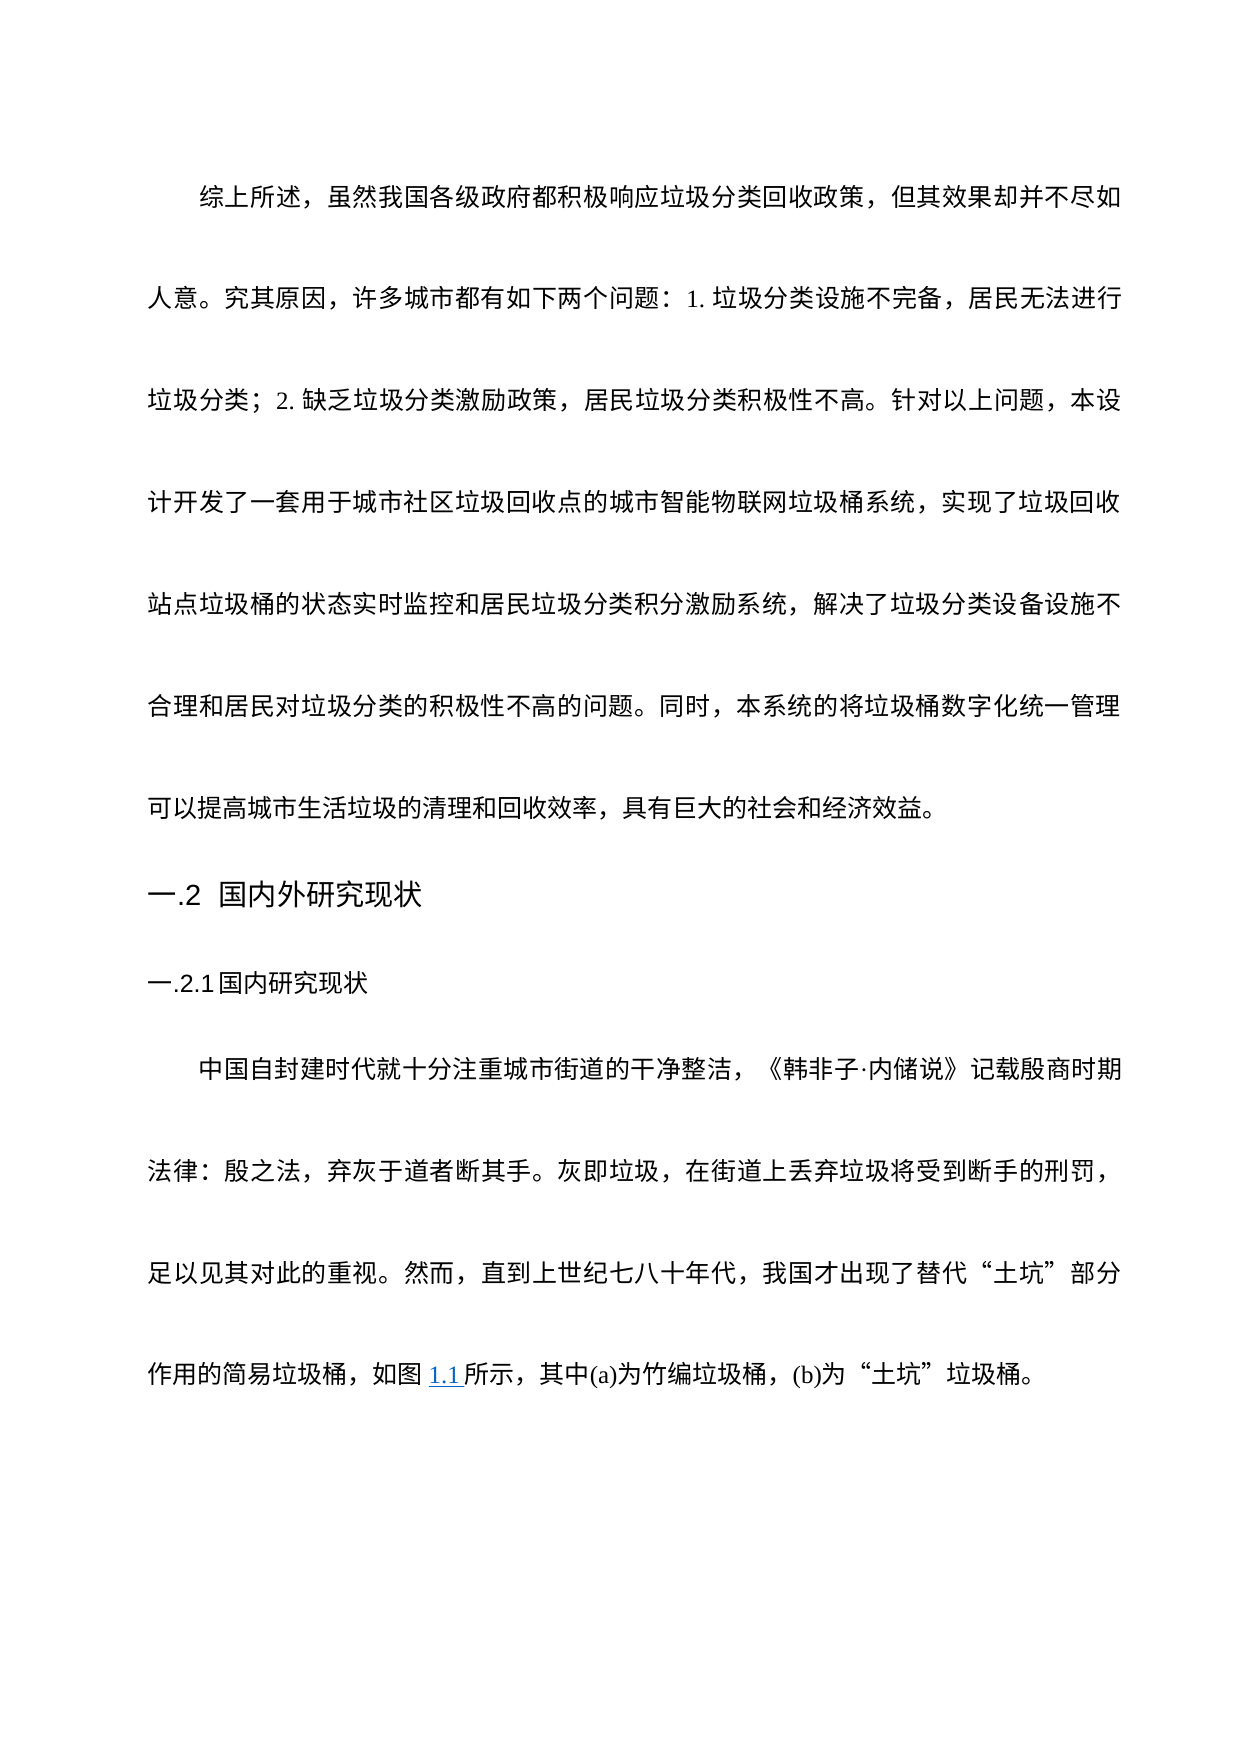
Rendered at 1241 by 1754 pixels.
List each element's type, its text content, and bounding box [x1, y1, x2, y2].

text 中国自封建时代就十分注重城市街道的干净整洁，《韩非子·内储说》记载殷商时期法律：殷之法，弃灰于道者断其手。灰即垃圾，在街道上丢弃垃圾将受到断手的刑罚，足以见其对此的重视。然而，直到上世纪七八十年代，我国才出现了替代“土坑”部分作用的简易垃圾桶，如图 1.1所示，其中(a)为竹编垃圾桶，(b)为“土坑”垃圾桶。 [148, 1033, 1122, 1407]
text 综上所述，虽然我国各级政府都积极响应垃圾分类回收政策，但其效果却并不尽如人意。究其原因，许多城市都有如下两个问题：1. 垃圾分类设施不完备，居民无法进行垃圾分类；2. 缺乏垃圾分类激励政策，居民垃圾分类积极性不高。针对以上问题，本设计开发了一套用于城市社区垃圾回收点的城市智能物联网垃圾桶系统，实现了垃圾回收站点垃圾桶的状态实时监控和居民垃圾分类积分激励系统，解决了垃圾分类设备设施不合理和居民对垃圾分类的积极性不高的问题。同时，本系统的将垃圾桶数字化统一管理可以提高城市生活垃圾的清理和回收效率，具有巨大的社会和经济效益。 [148, 161, 1122, 840]
subtitle 国内研究现状 [148, 947, 1122, 1015]
subtitle 国内外研究现状 [148, 858, 1122, 926]
